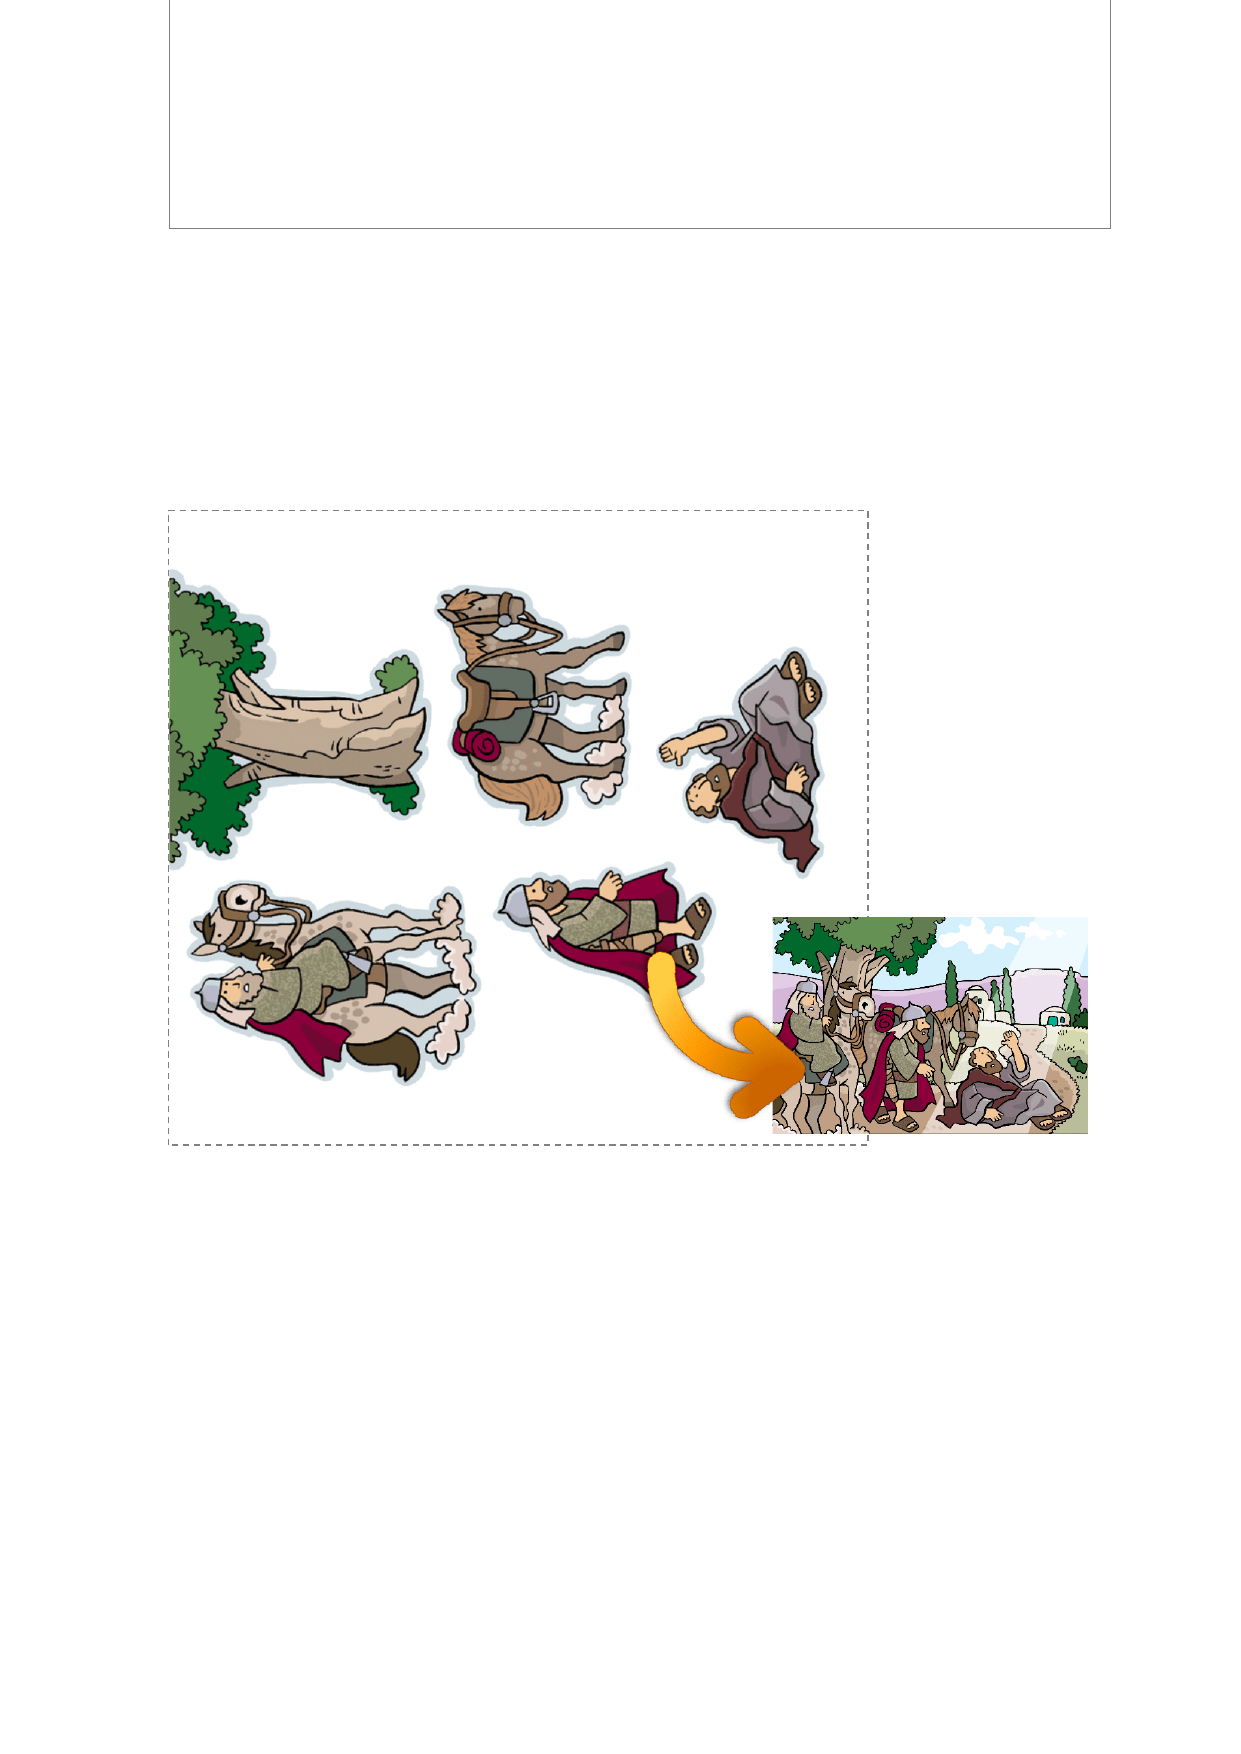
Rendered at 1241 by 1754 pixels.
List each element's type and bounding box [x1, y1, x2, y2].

picture [169, 512, 1088, 1145]
